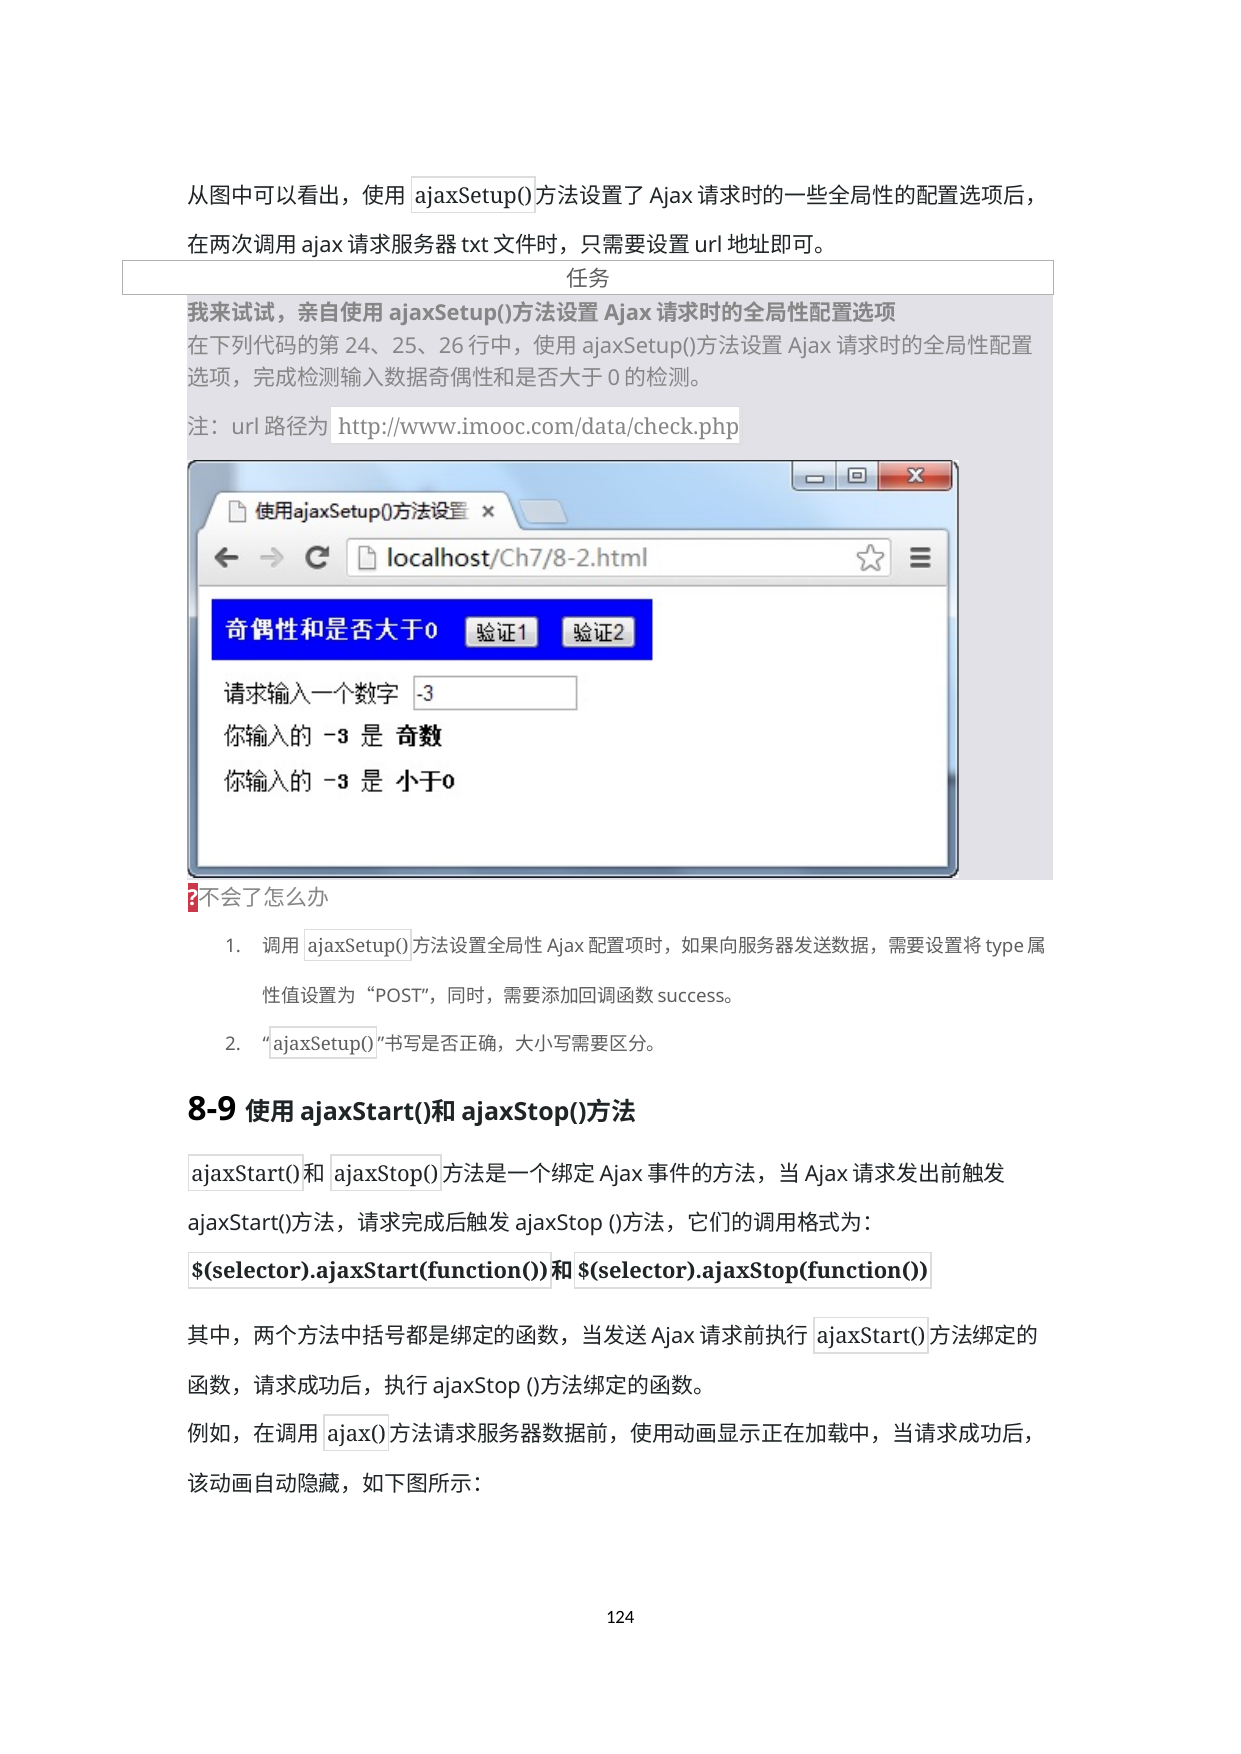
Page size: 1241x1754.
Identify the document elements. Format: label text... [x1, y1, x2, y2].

text ?不会了怎么办 [187, 880, 1053, 913]
list “ajaxSetup()”书写是否正确，大小写需要区分。 [225, 1010, 1053, 1075]
text 从图中可以看出，使用ajaxSetup()方法设置了Ajax请求时的一些全局性的配置选项后，在两次调用ajax请求服务器txt文件时，只需要设置url地址即可。 [187, 162, 1053, 259]
subtitle 任务 [123, 261, 1053, 294]
text 注：url路径为 http://www.imooc.com/data/check.php [187, 393, 1053, 458]
text 其中，两个方法中括号都是绑定的函数，当发送Ajax请求前执行ajaxStart()方法绑定的函数，请求成功后，执行ajaxStop ()方法绑定的函数。 [187, 1303, 1053, 1400]
subtitle 8-9 使用ajaxStart()和ajaxStop()方法 [187, 1075, 1053, 1140]
text $(selector).ajaxStart(function())和$(selector).ajaxStop(function()) [187, 1238, 1053, 1303]
text ajaxStart()和ajaxStop()方法是一个绑定Ajax事件的方法，当Ajax请求发出前触发ajaxStart()方法，请求完成后触发ajaxStop ()方法，它们的调用格式为： [187, 1140, 1053, 1238]
text 在下列代码的第24、25、26行中，使用ajaxSetup()方法设置Ajax请求时的全局性配置选项，完成检测输入数据奇偶性和是否大于0的检测。 [187, 328, 1053, 393]
picture [187, 460, 959, 878]
text 例如，在调用ajax()方法请求服务器数据前，使用动画显示正在加载中，当请求成功后，该动画自动隐藏，如下图所示： [187, 1400, 1053, 1498]
text 我来试试，亲自使用ajaxSetup()方法设置Ajax请求时的全局性配置选项 [187, 295, 1053, 328]
list 调用ajaxSetup()方法设置全局性Ajax配置项时，如果向服务器发送数据，需要设置将type属性值设置为“POST”，同时，需要添加回调函数success。 [225, 913, 1053, 1010]
